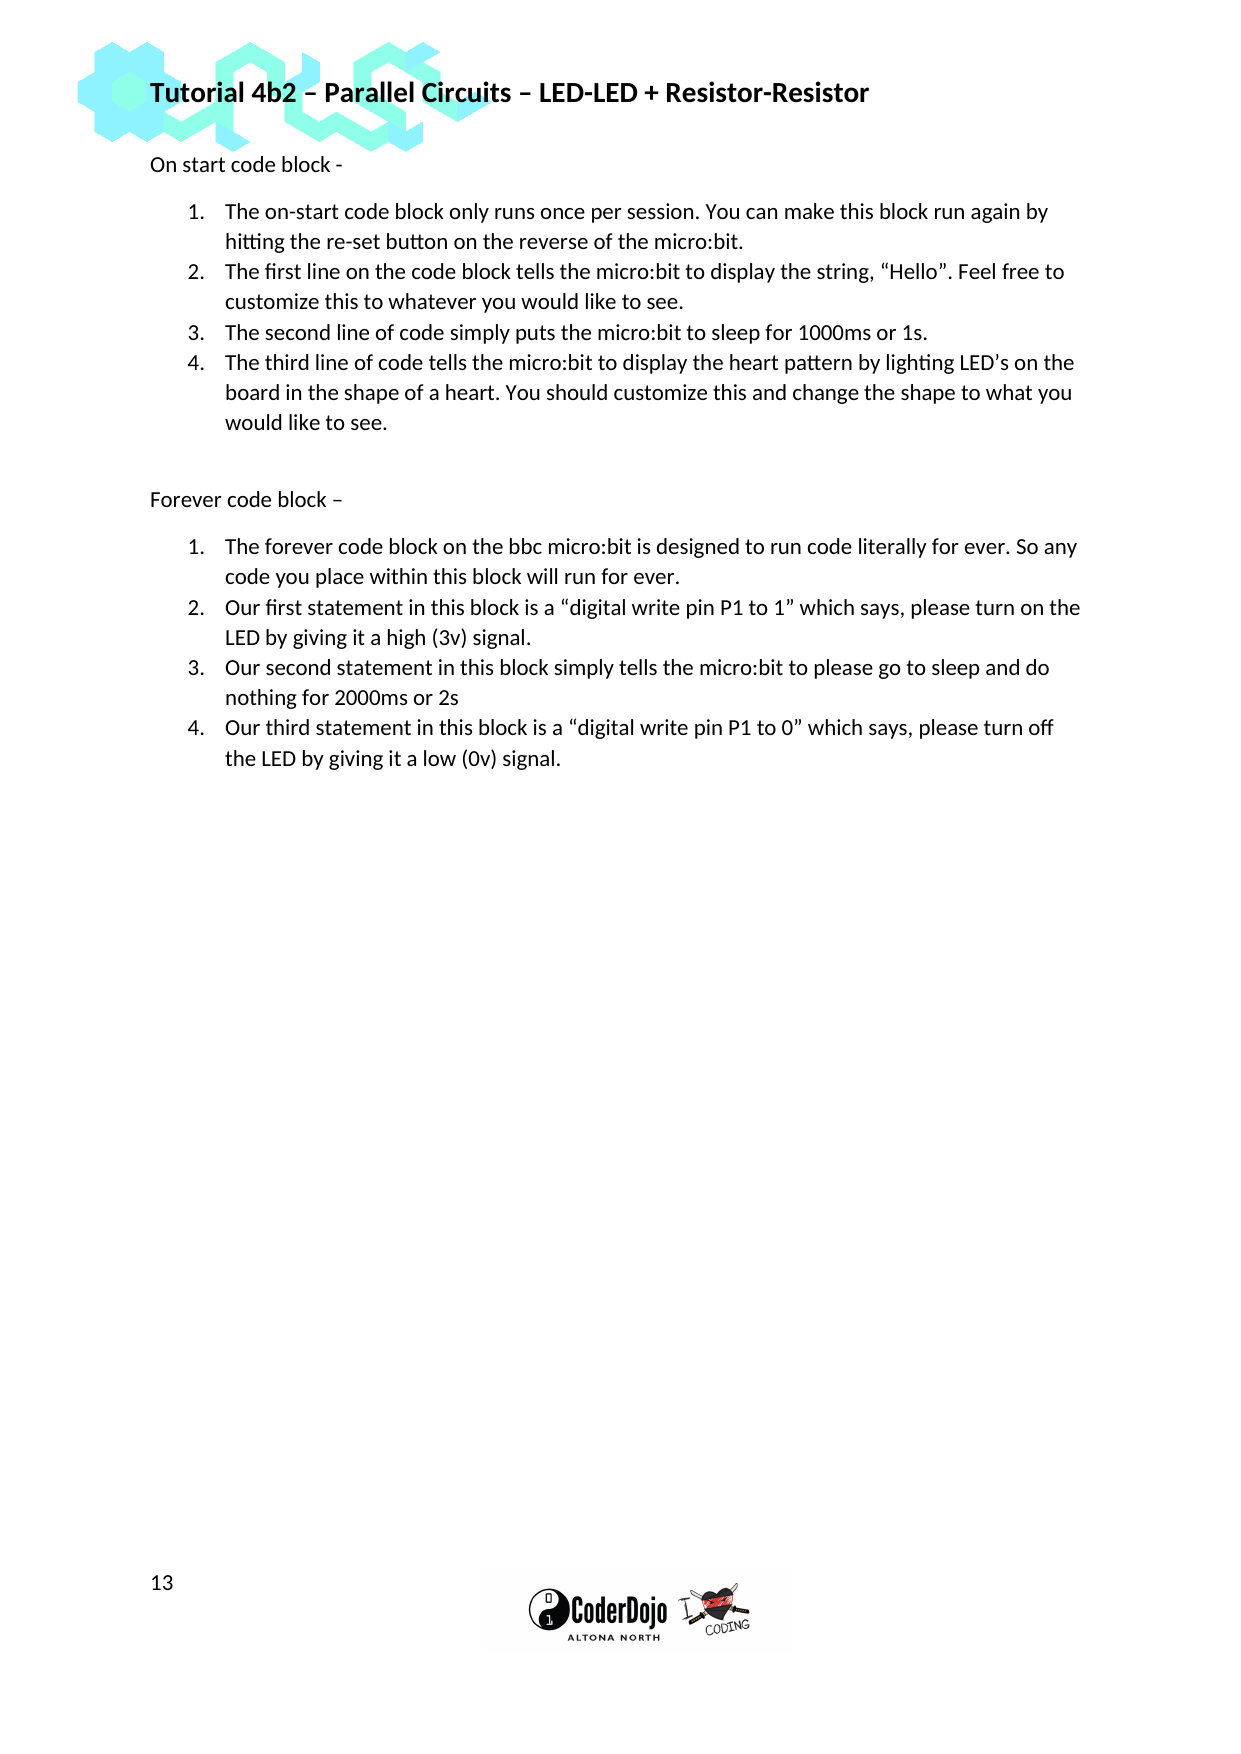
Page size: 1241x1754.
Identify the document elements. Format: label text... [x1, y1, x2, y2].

text Forever code block – [150, 485, 1090, 513]
picture [77, 42, 492, 152]
picture [486, 1568, 792, 1653]
list The second line of code simply puts the micro:bit to sleep for 1000ms or 1s. [187, 318, 1090, 346]
list The third line of code tells the micro:bit to display the heart pattern by lighting LED’s on the board in the shape of a heart. You should customize this and change the shape to what you would like to see. [187, 348, 1090, 436]
list The forever code block on the bbc micro:bit is designed to run code literally for ever. So any code you place within this block will run for ever. [187, 532, 1090, 591]
list The first line on the code block tells the micro:bit to display the string, “Hello”. Feel free to customize this to whatever you would like to see. [187, 257, 1090, 316]
list Our third statement in this block is a “digital write pin P1 to 0” which says, please turn off the LED by giving it a low (0v) signal. [187, 713, 1090, 772]
list Our second statement in this block simply tells the micro:bit to please go to sleep and do nothing for 2000ms or 2s [187, 653, 1090, 711]
text On start code block - [150, 150, 1090, 178]
list The on-start code block only runs once per session. You can make this block run again by hitting the re-set button on the reverse of the micro:bit. [187, 197, 1090, 255]
list Our first statement in this block is a “digital write pin P1 to 1” which says, please turn on the LED by giving it a high (3v) signal. [187, 593, 1090, 651]
